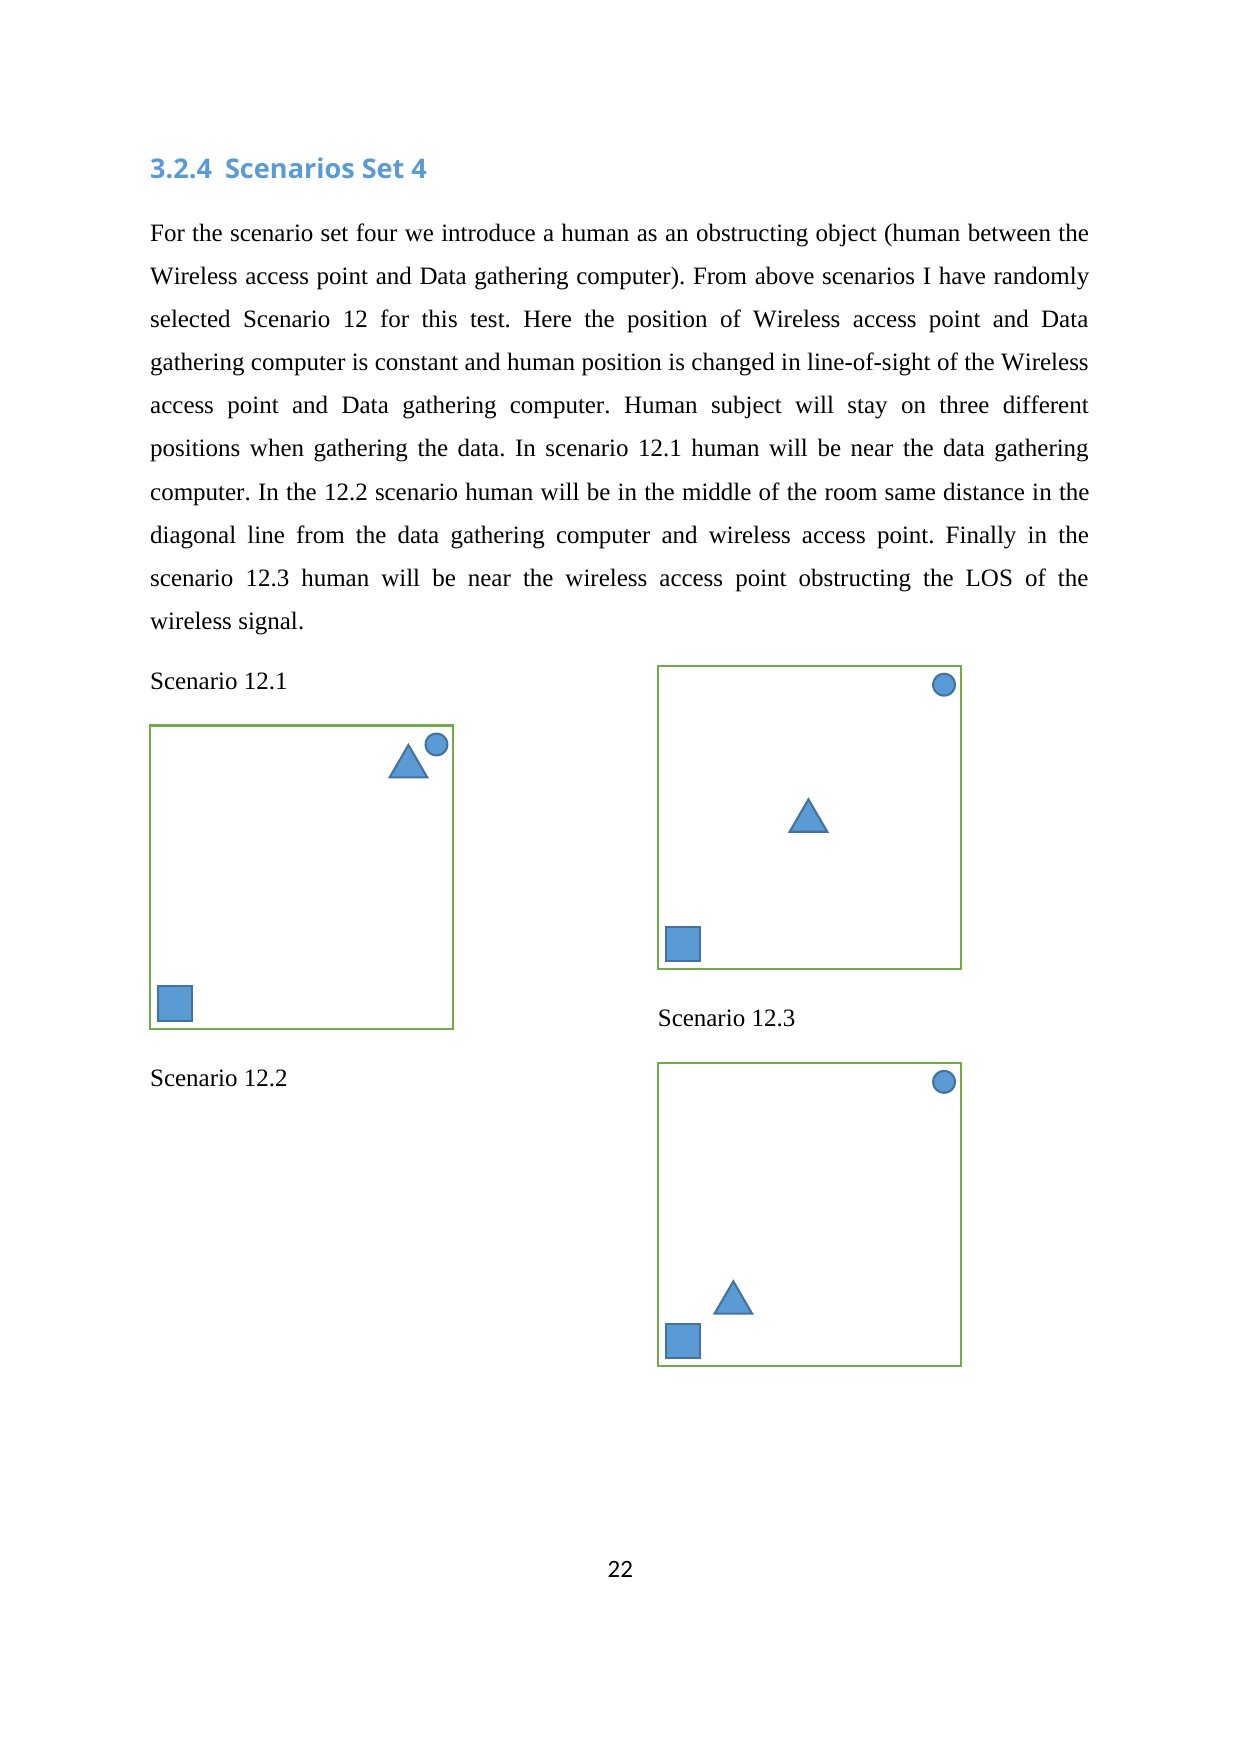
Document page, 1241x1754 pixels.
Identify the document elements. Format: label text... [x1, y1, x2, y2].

subtitle Scenarios Set 4 [150, 150, 1090, 187]
text Scenario 12.2 [150, 1063, 583, 1092]
text Scenario 12.1 [150, 666, 583, 694]
text For the scenario set four we introduce a human as an obstructing object (human between the Wireless access point and Data gathering computer). From above scenarios I have randomly selected Scenario 12 for this test. Here the position of Wireless access point and Data gathering computer is constant and human position is changed in line-of-sight of the Wireless access point and Data gathering computer. Human subject will stay on three different positions when gathering the data. In scenario 12.1 human will be near the data gathering computer. In the 12.2 scenario human will be in the middle of the room same distance in the diagonal line from the data gathering computer and wireless access point. Finally in the scenario 12.3 human will be near the wireless access point obstructing the LOS of the wireless signal. [150, 218, 1090, 635]
text Scenario 12.3 [658, 1003, 1090, 1032]
